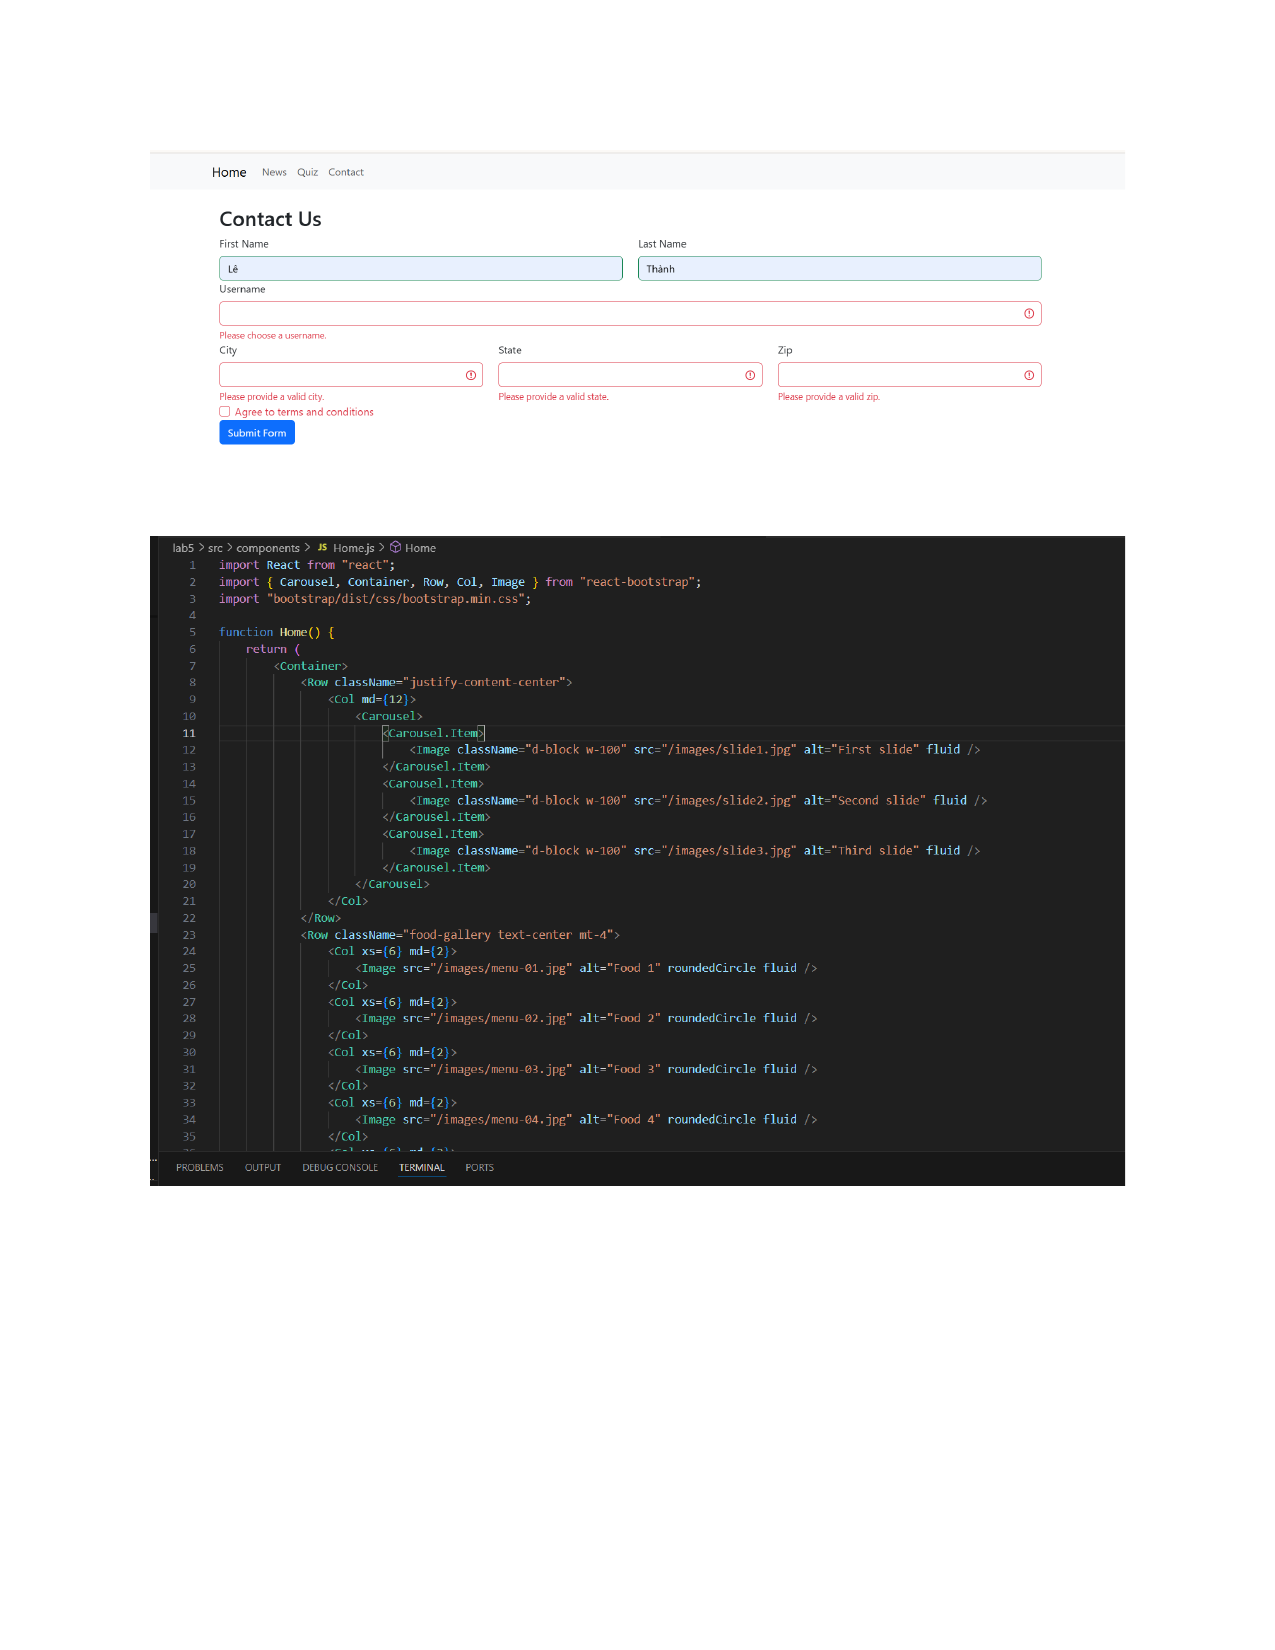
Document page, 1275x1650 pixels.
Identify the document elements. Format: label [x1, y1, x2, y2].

picture [150, 536, 1125, 1186]
picture [150, 150, 1125, 535]
